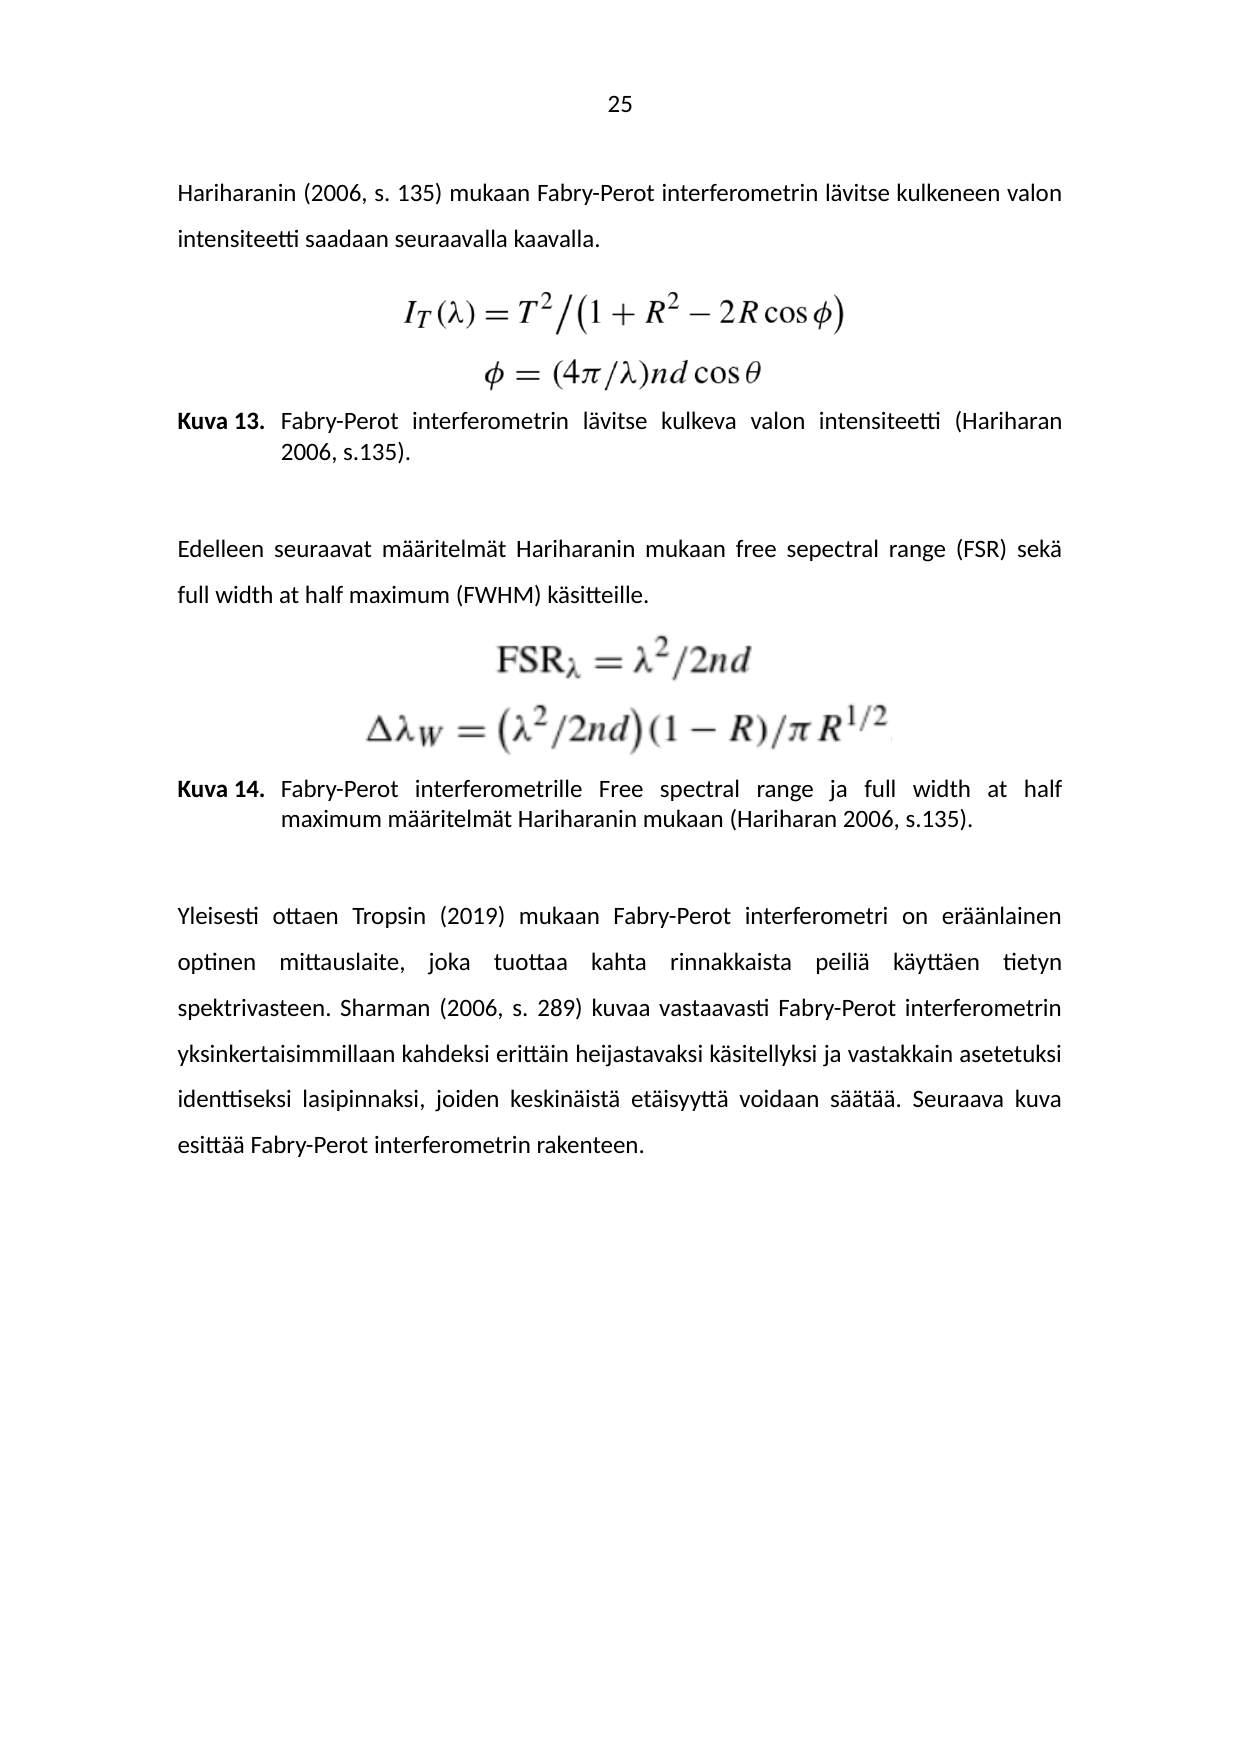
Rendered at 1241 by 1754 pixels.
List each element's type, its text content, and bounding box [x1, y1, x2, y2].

picture [348, 624, 893, 761]
text Kuva 13. Fabry-Perot interferometrin lävitse kulkeva valon intensiteetti (Hariharan 2006, s.135). [177, 405, 1063, 466]
text Kuva 14. Fabry-Perot interferometrille Free spectral range ja full width at half maximum määritelmät Hariharanin mukaan (Hariharan 2006, s.135). [177, 773, 1063, 834]
picture [393, 268, 847, 393]
text Hariharanin (2006, s. 135) mukaan Fabry-Perot interferometrin lävitse kulkeneen valon intensiteetti saadaan seuraavalla kaavalla. [177, 177, 1063, 253]
text Yleisesti ottaen Tropsin (2019) mukaan Fabry-Perot interferometri on eräänlainen optinen mittauslaite, joka tuottaa kahta rinnakkaista peiliä käyttäen tietyn spektrivasteen. Sharman (2006, s. 289) kuvaa vastaavasti Fabry-Perot interferometrin yksinkertaisimmillaan kahdeksi erittäin heijastavaksi käsitellyksi ja vastakkain asetetuksi identtiseksi lasipinnaksi, joiden keskinäistä etäisyyttä voidaan säätää. Seuraava kuva esittää Fabry-Perot interferometrin rakenteen. [177, 901, 1063, 1160]
text Edelleen seuraavat määritelmät Hariharanin mukaan free sepectral range (FSR) sekä full width at half maximum (FWHM) käsitteille. [177, 533, 1063, 609]
